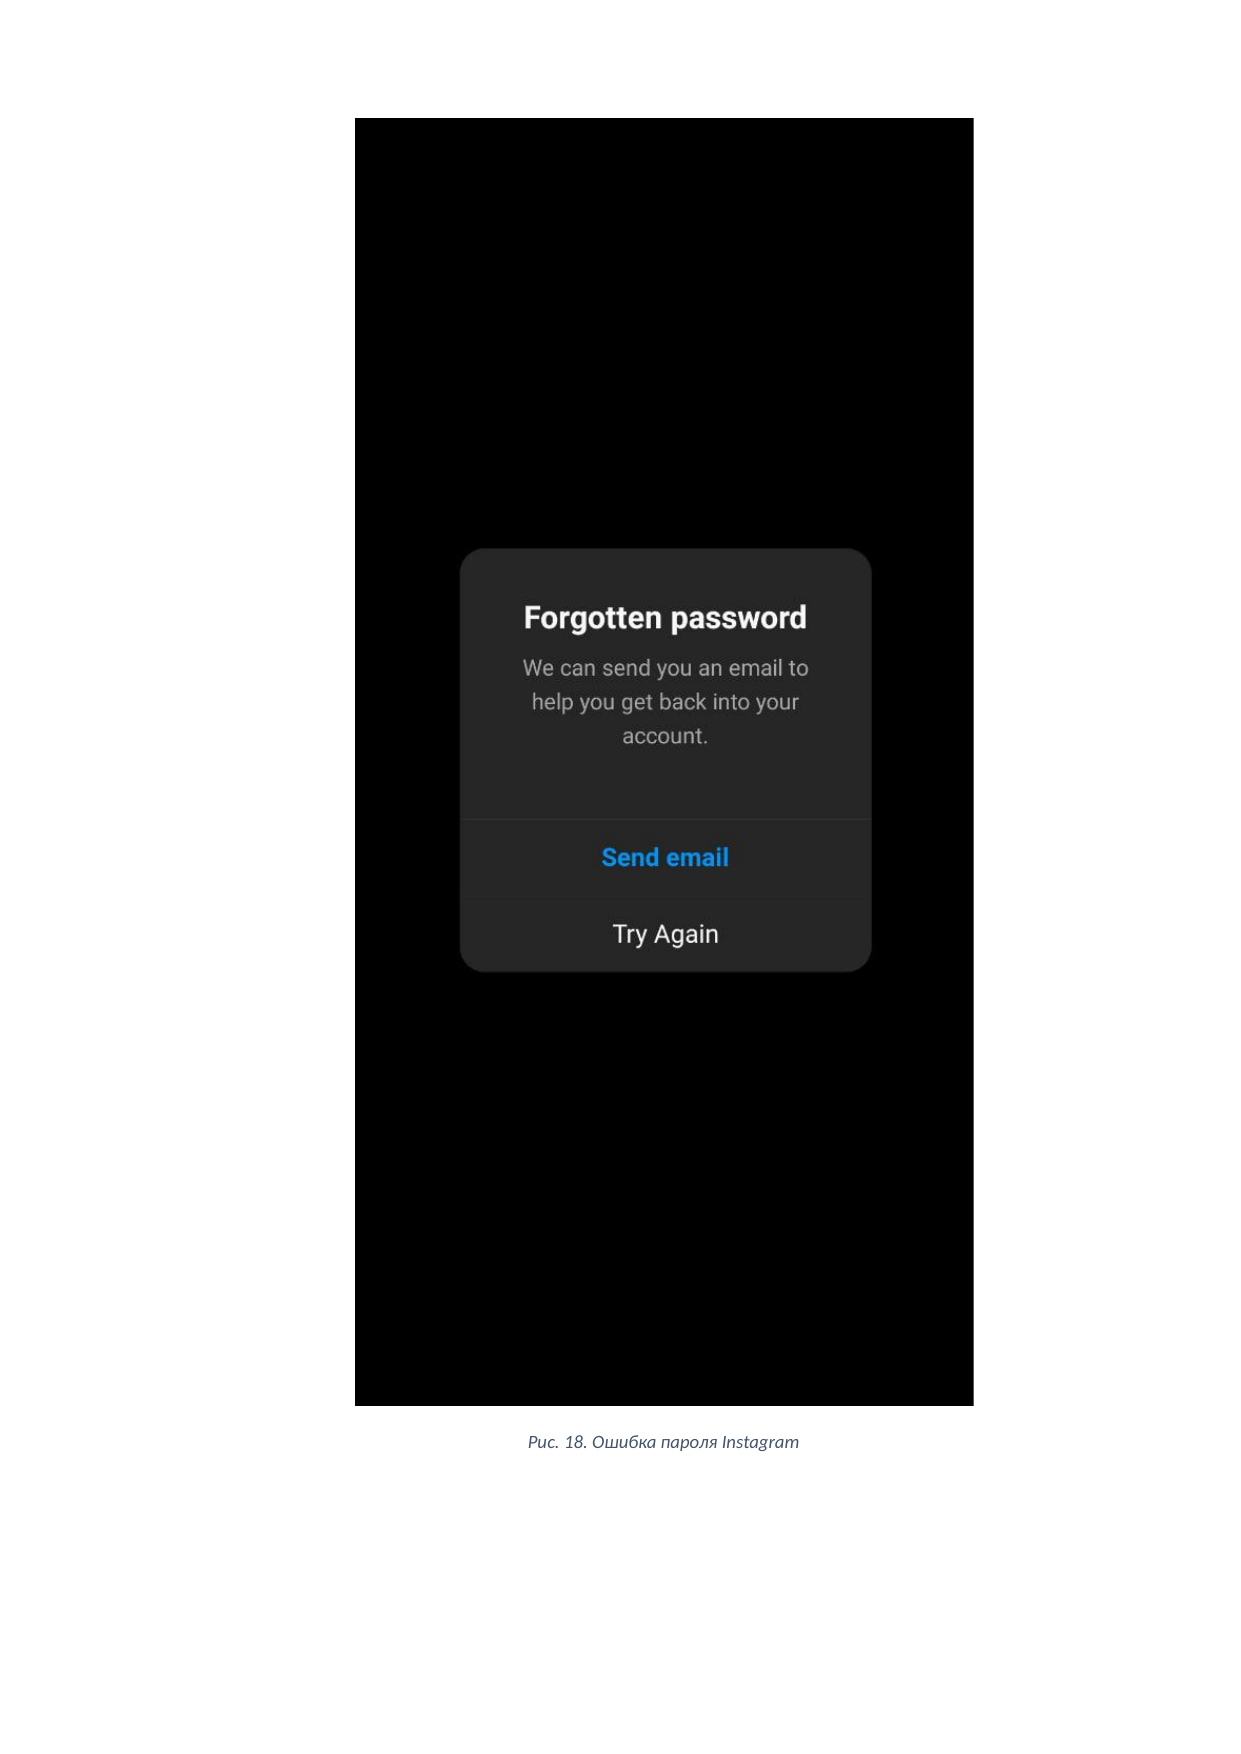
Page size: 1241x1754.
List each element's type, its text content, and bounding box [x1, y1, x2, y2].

picture [355, 118, 974, 1406]
